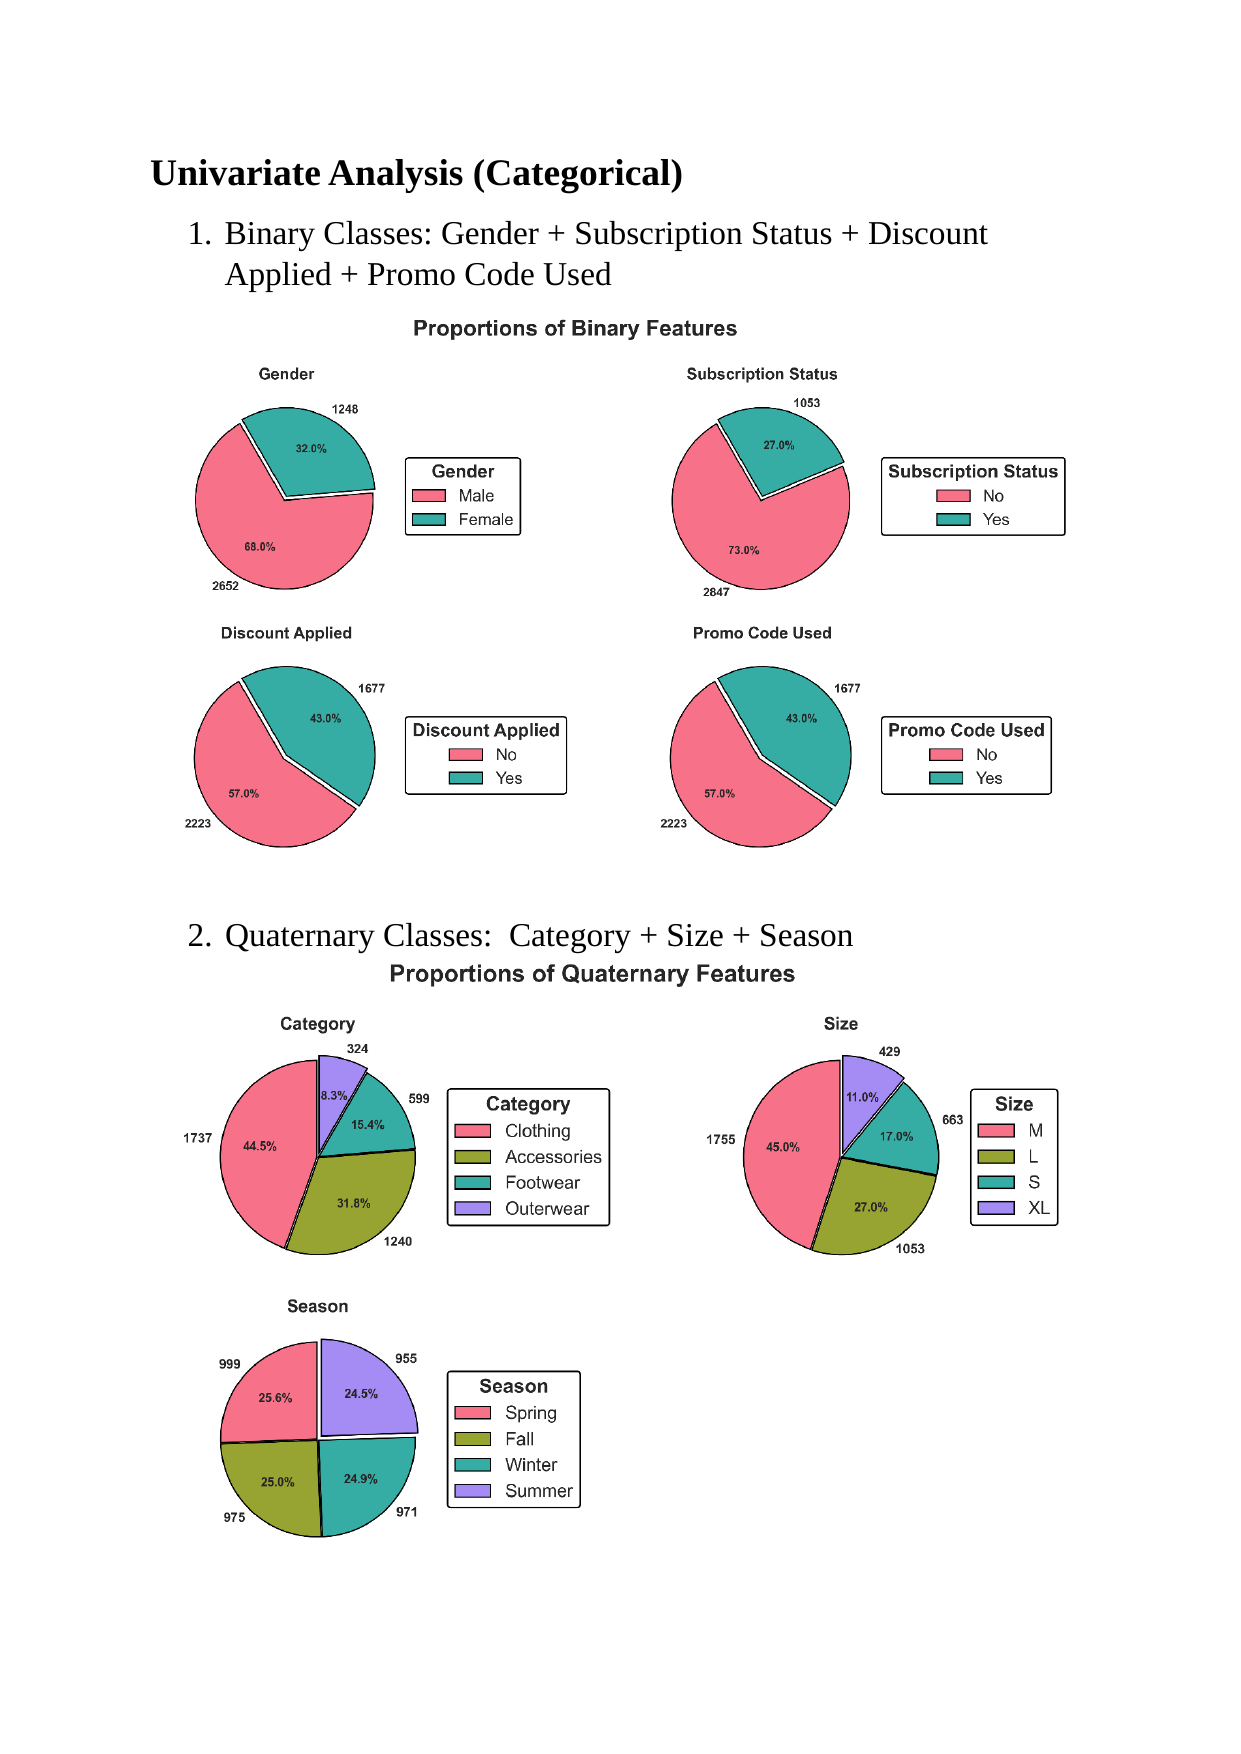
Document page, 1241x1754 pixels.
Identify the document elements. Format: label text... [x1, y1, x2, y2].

text Univariate Analysis (Categorical) [150, 150, 1090, 193]
list Binary Classes: Gender + Subscription Status + Discount Applied + Promo Code Used [187, 213, 1090, 293]
picture [168, 312, 1072, 873]
picture [175, 957, 1065, 1568]
list Quaternary Classes: Category + Size + Season [187, 916, 1090, 954]
